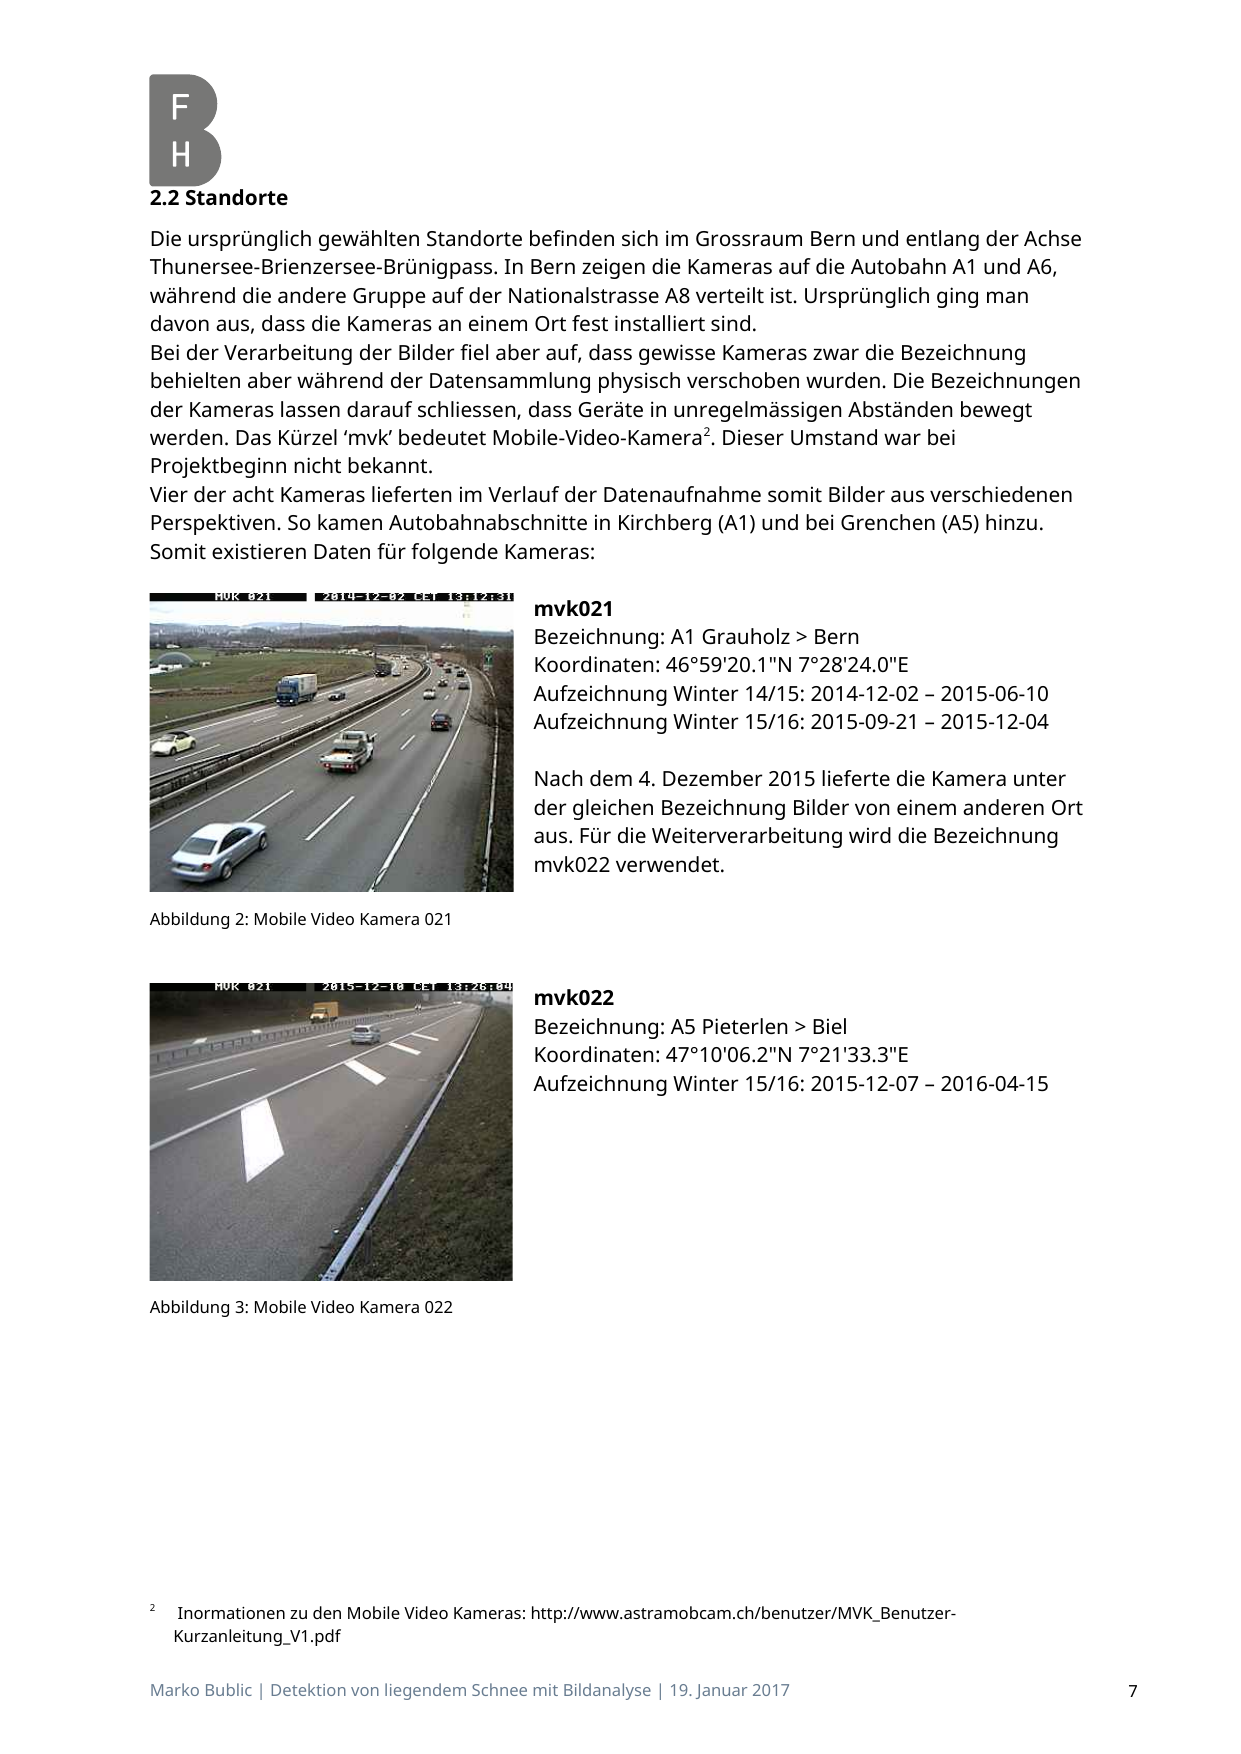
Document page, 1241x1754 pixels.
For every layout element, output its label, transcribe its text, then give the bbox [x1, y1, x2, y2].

text Bei der Verarbeitung der Bilder fiel aber auf, dass gewisse Kameras zwar die Bezeichnung behielten aber während der Datensammlung physisch verschoben wurden. Die Bezeichnungen der Kameras lassen darauf schliessen, dass Geräte in unregelmässigen Abständen bewegt werden. Das Kürzel ‘mvk’ bedeutet Mobile-Video-Kamera. Dieser Umstand war bei Projektbeginn nicht bekannt. [149, 338, 1093, 480]
subtitle Standorte [149, 183, 1093, 212]
picture [149, 593, 514, 892]
text Die ursprünglich gewählten Standorte befinden sich im Grossraum Bern und entlang der Achse Thunersee-Brienzersee-Brünigpass. In Bern zeigen die Kameras auf die Autobahn A1 und A6, während die andere Gruppe auf der Nationalstrasse A8 verteilt ist. Ursprünglich ging man davon aus, dass die Kameras an einem Ort fest installiert sind. [149, 224, 1093, 338]
text Vier der acht Kameras lieferten im Verlauf der Datenaufnahme somit Bilder aus verschiedenen Perspektiven. So kamen Autobahnabschnitte in Kirchberg (A1) und bei Grenchen (A5) hinzu. Somit existieren Daten für folgende Kameras: [149, 480, 1093, 565]
table_header Abbildung : Mobile Video Kamera 022 [150, 983, 533, 1343]
table_header mvk021 Bezeichnung: A1 Grauholz > Bern Koordinaten: 46°59'20.1"N 7°28'24.0"E Aufzeichnung Winter 14/15: 2014-12-02 – 2015-06-10 Aufzeichnung Winter 15/16: 2015-09-21 – 2015-12-04 Nach dem 4. Dezember 2015 lieferte die Kamera unter der gleichen Bezeichnung Bilder von einem anderen Ort aus. Für die Weiterverarbeitung wird die Bezeichnung mvk022 verwendet. [533, 594, 1094, 955]
picture [149, 983, 513, 1281]
table_header mvk022 Bezeichnung: A5 Pieterlen > Biel Koordinaten: 47°10'06.2"N 7°21'33.3"E Aufzeichnung Winter 15/16: 2015-12-07 – 2016-04-15 [533, 983, 1094, 1343]
table_header Abbildung : Mobile Video Kamera 021 [150, 594, 533, 955]
